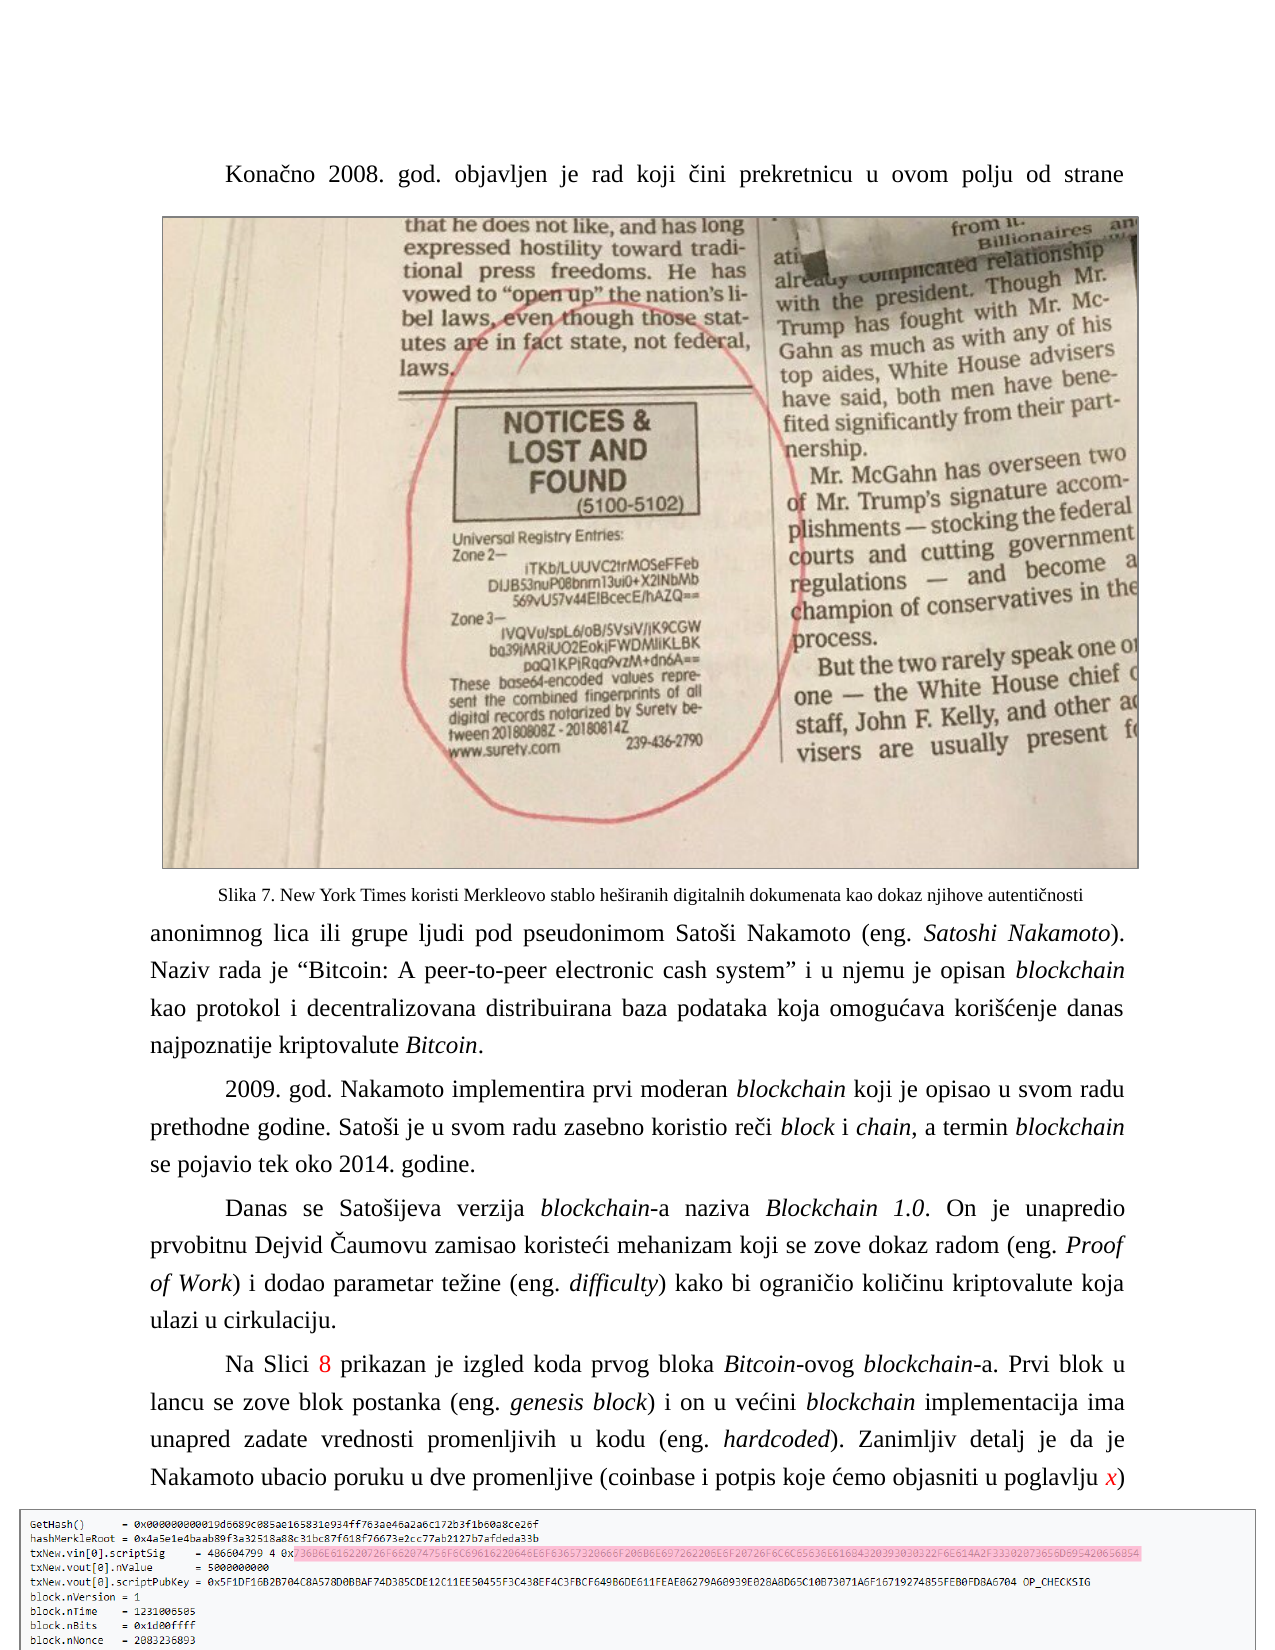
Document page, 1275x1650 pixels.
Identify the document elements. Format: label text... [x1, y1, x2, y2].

text 2009. god. Nakamoto implementira prvi moderan blockchain koji je opisao u svom radu prethodne godine. Satoši je u svom radu zasebno koristio reči block i chain, a termin blockchain se pojavio tek oko 2014. godine. [150, 1066, 1125, 1178]
picture [163, 218, 1137, 868]
text Danas se Satošijeva verzija blockchain-a naziva Blockchain 1.0. On je unapredio prvobitnu Dejvid Čaumovu zamisao koristeći mehanizam koji se zove dokaz radom (eng. Proof of Work) i dodao parametar težine (eng. difficulty) kako bi ograničio količinu kriptovalute koja ulazi u cirkulaciju. [150, 1184, 1125, 1334]
picture [21, 1510, 1255, 1650]
